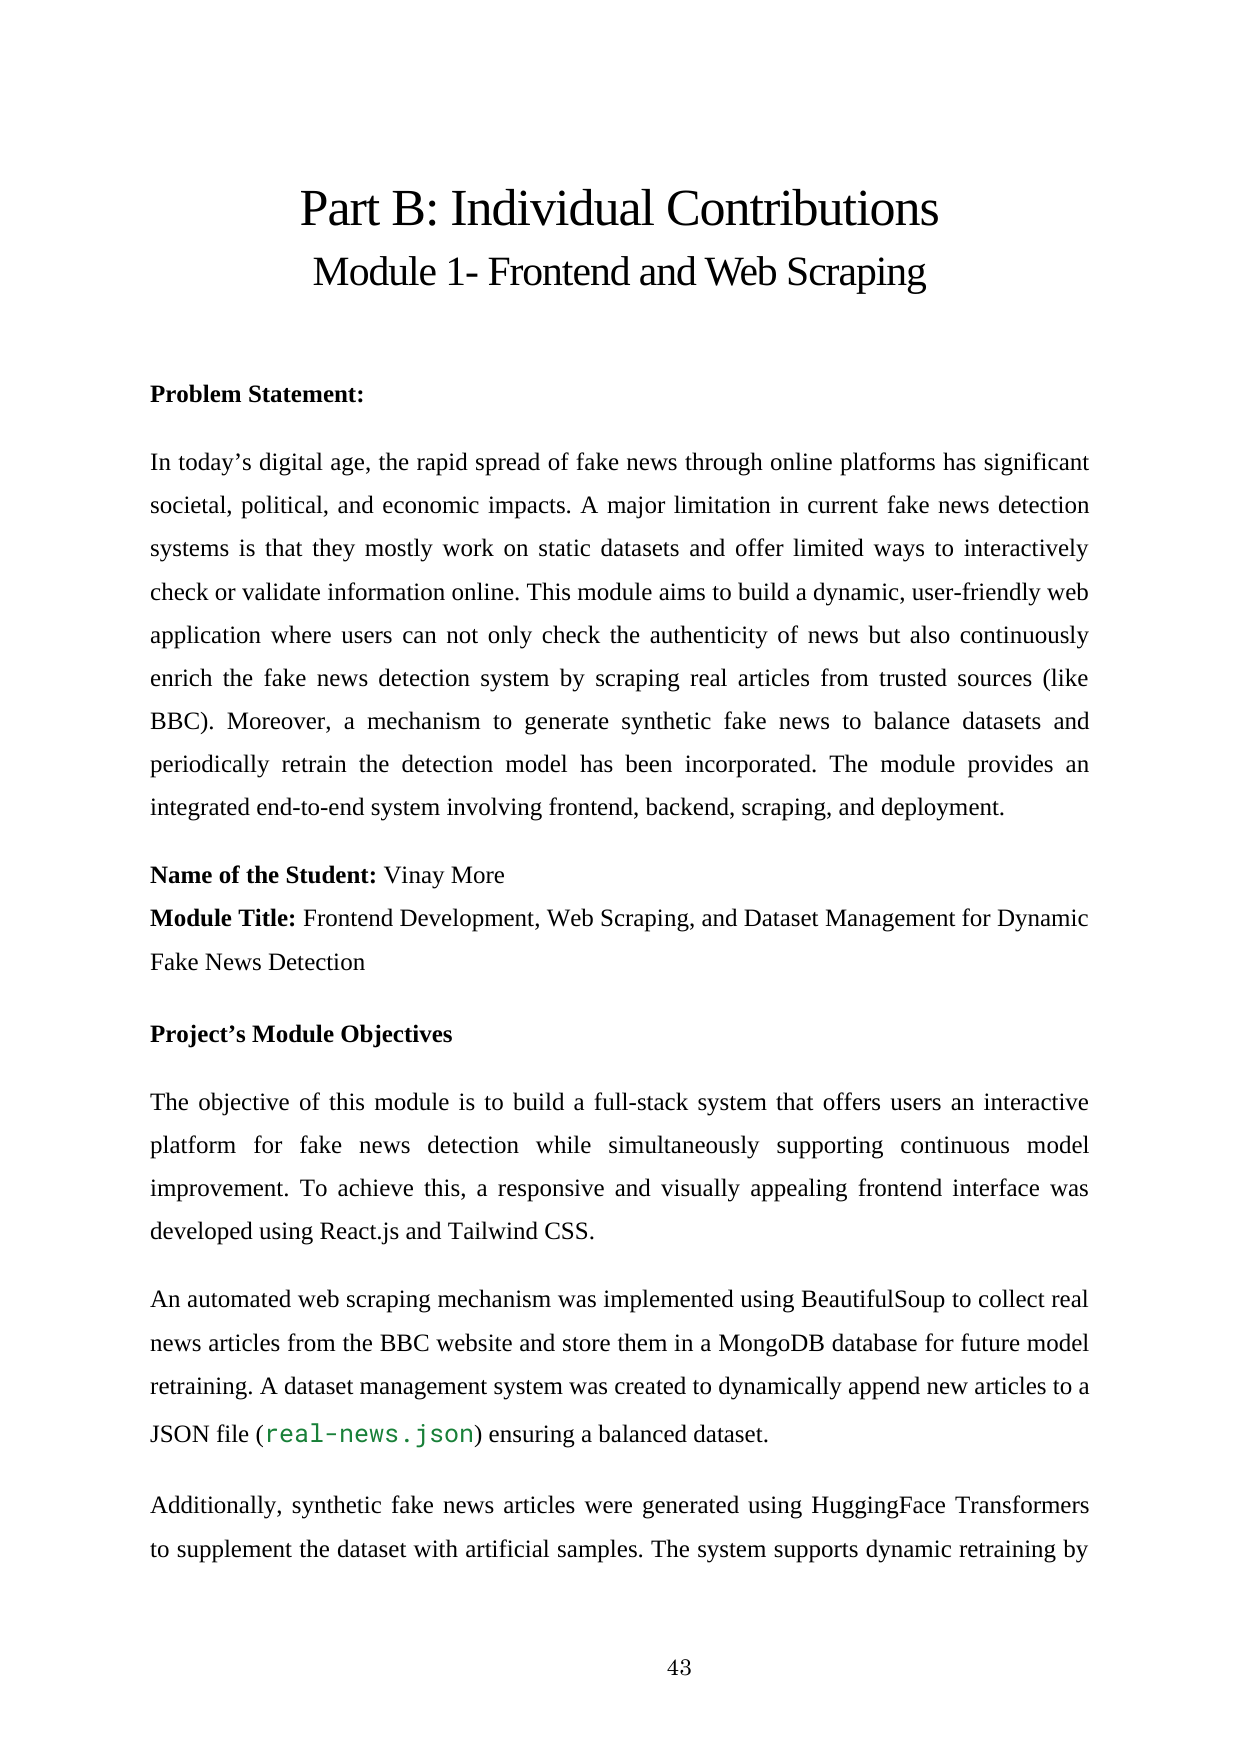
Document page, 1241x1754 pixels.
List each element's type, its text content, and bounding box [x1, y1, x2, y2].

text Problem Statement: [150, 379, 1090, 408]
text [150, 1491, 1090, 1562]
subtitle Project’s Module Objectives [150, 1019, 1090, 1048]
text Name of the Student: Vinay More Module Title: Frontend Development, Web Scraping, and Dataset Management for Dynamic Fake News Detection [150, 860, 1090, 975]
title Part B: Individual Contributions [150, 176, 1090, 236]
text In today’s digital age, the rapid spread of fake news through online platforms has significant societal, political, and economic impacts. A major limitation in current fake news detection systems is that they mostly work on static datasets and offer limited ways to interactively check or validate information online. This module aims to build a dynamic, user-friendly web application where users can not only check the authenticity of news but also continuously enrich the fake news detection system by scraping real articles from trusted sources (like BBC). Moreover, a mechanism to generate synthetic fake news to balance datasets and periodically retrain the detection model has been incorporated. The module provides an integrated end-to-end system involving frontend, backend, scraping, and deployment. [150, 447, 1090, 821]
text The objective of this module is to build a full-stack system that offers users an interactive platform for fake news detection while simultaneously supporting continuous model improvement. To achieve this, a responsive and visually appealing frontend interface was developed using React.js and Tailwind CSS. [150, 1087, 1090, 1245]
text An automated web scraping mechanism was implemented using BeautifulSoup to collect real news articles from the BBC website and store them in a MongoDB database for future model retraining. A dataset management system was created to dynamically append new articles to a JSON file (real-news.json) ensuring a balanced dataset. [150, 1284, 1090, 1449]
title Module 1- Frontend and Web Scraping [150, 236, 1090, 296]
